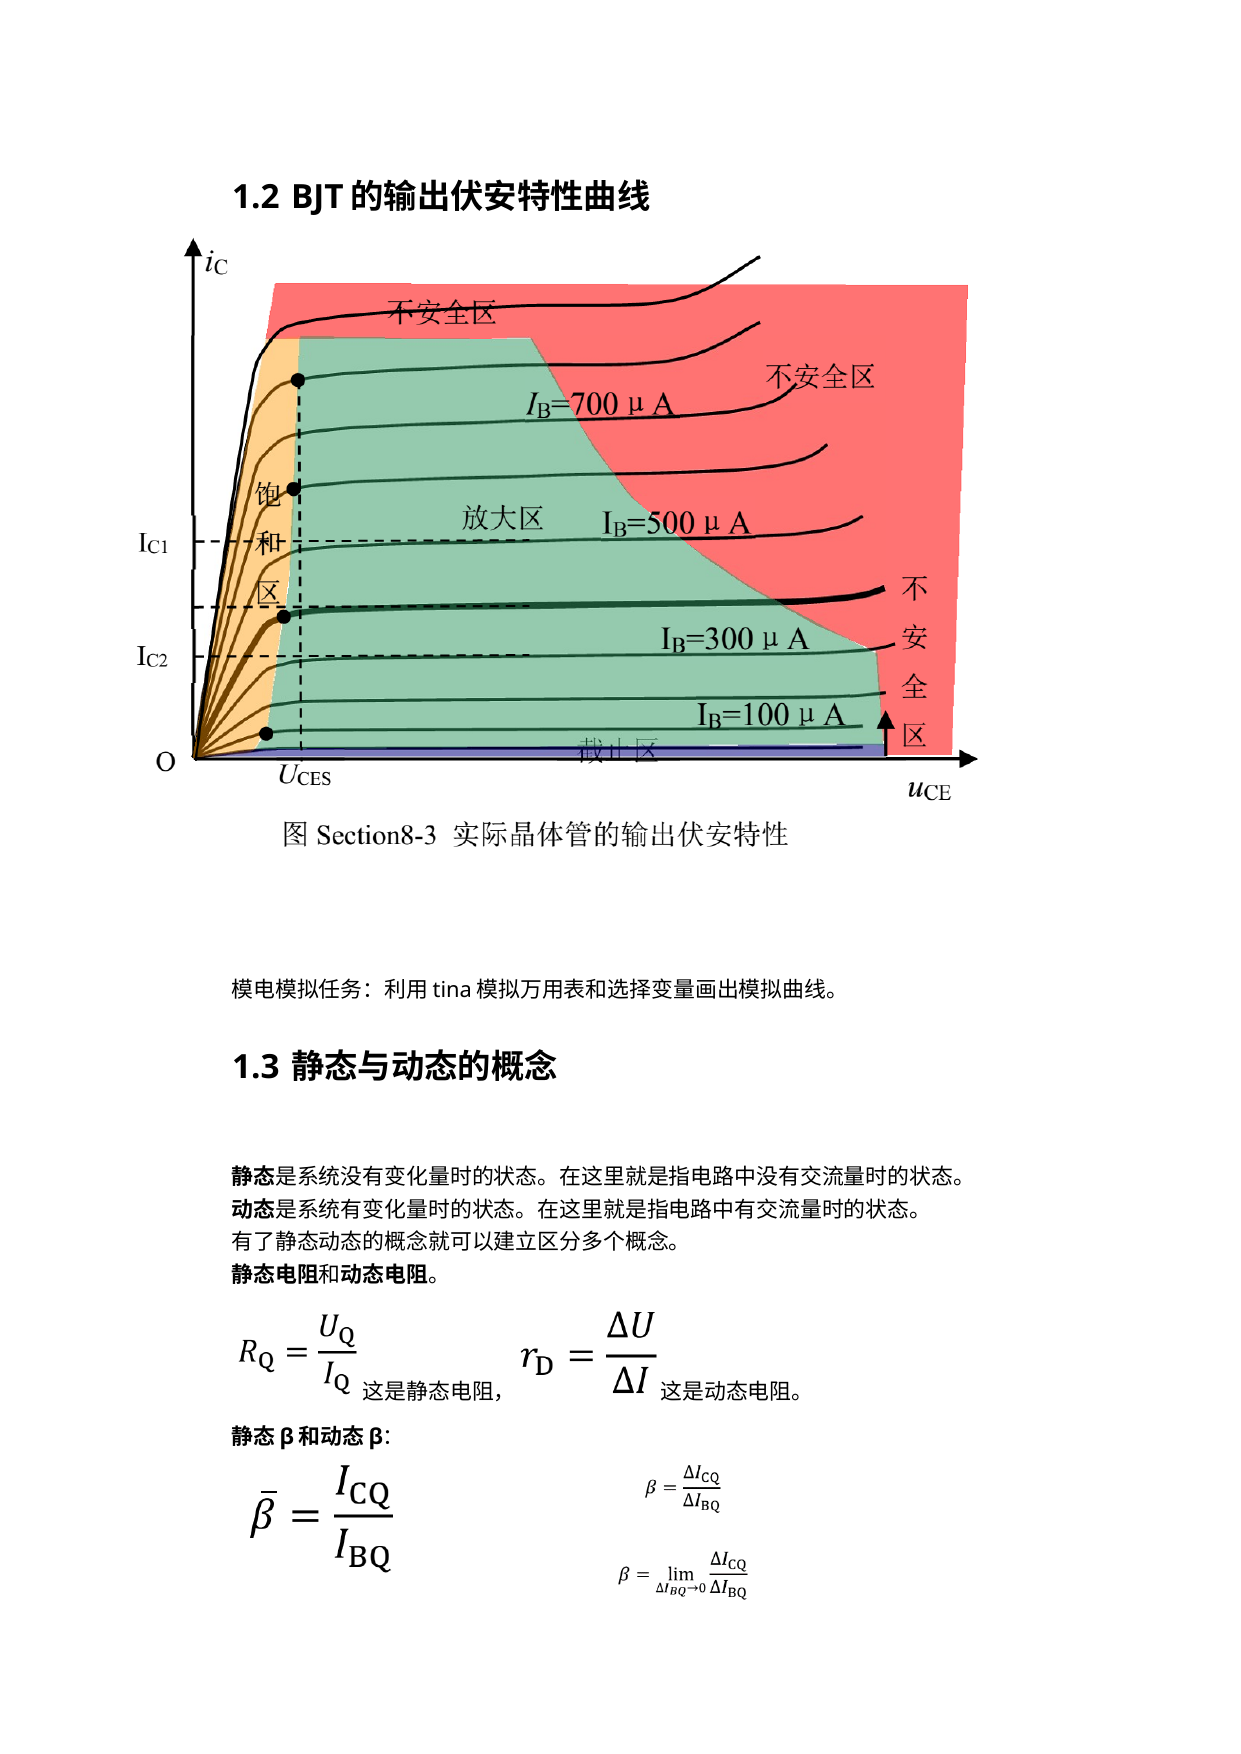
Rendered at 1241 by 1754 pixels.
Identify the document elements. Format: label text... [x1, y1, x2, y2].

picture [231, 1309, 363, 1400]
picture [133, 227, 999, 865]
picture [610, 1461, 754, 1601]
text 模电模拟任务：利用tina模拟万用表和选择变量画出模拟曲线。 [187, 972, 1053, 1004]
text 静态电阻和动态电阻。 [187, 1256, 1053, 1289]
text 有了静态动态的概念就可以建立区分多个概念。 [187, 1224, 1053, 1256]
subtitle BJT的输出伏安特性曲线 [232, 162, 1053, 227]
subtitle 静态与动态的概念 [232, 1031, 1053, 1096]
text 这是静态电阻，这是动态电阻。 [187, 1289, 1053, 1419]
text 动态是系统有变化量时的状态。在这里就是指电路中有交流量时的状态。 [187, 1191, 1053, 1224]
text 静态是系统没有变化量时的状态。在这里就是指电路中没有交流量时的状态。 [187, 1159, 1053, 1191]
text 静态β和动态β： [187, 1419, 1053, 1451]
picture [231, 1455, 413, 1578]
picture [515, 1302, 661, 1400]
